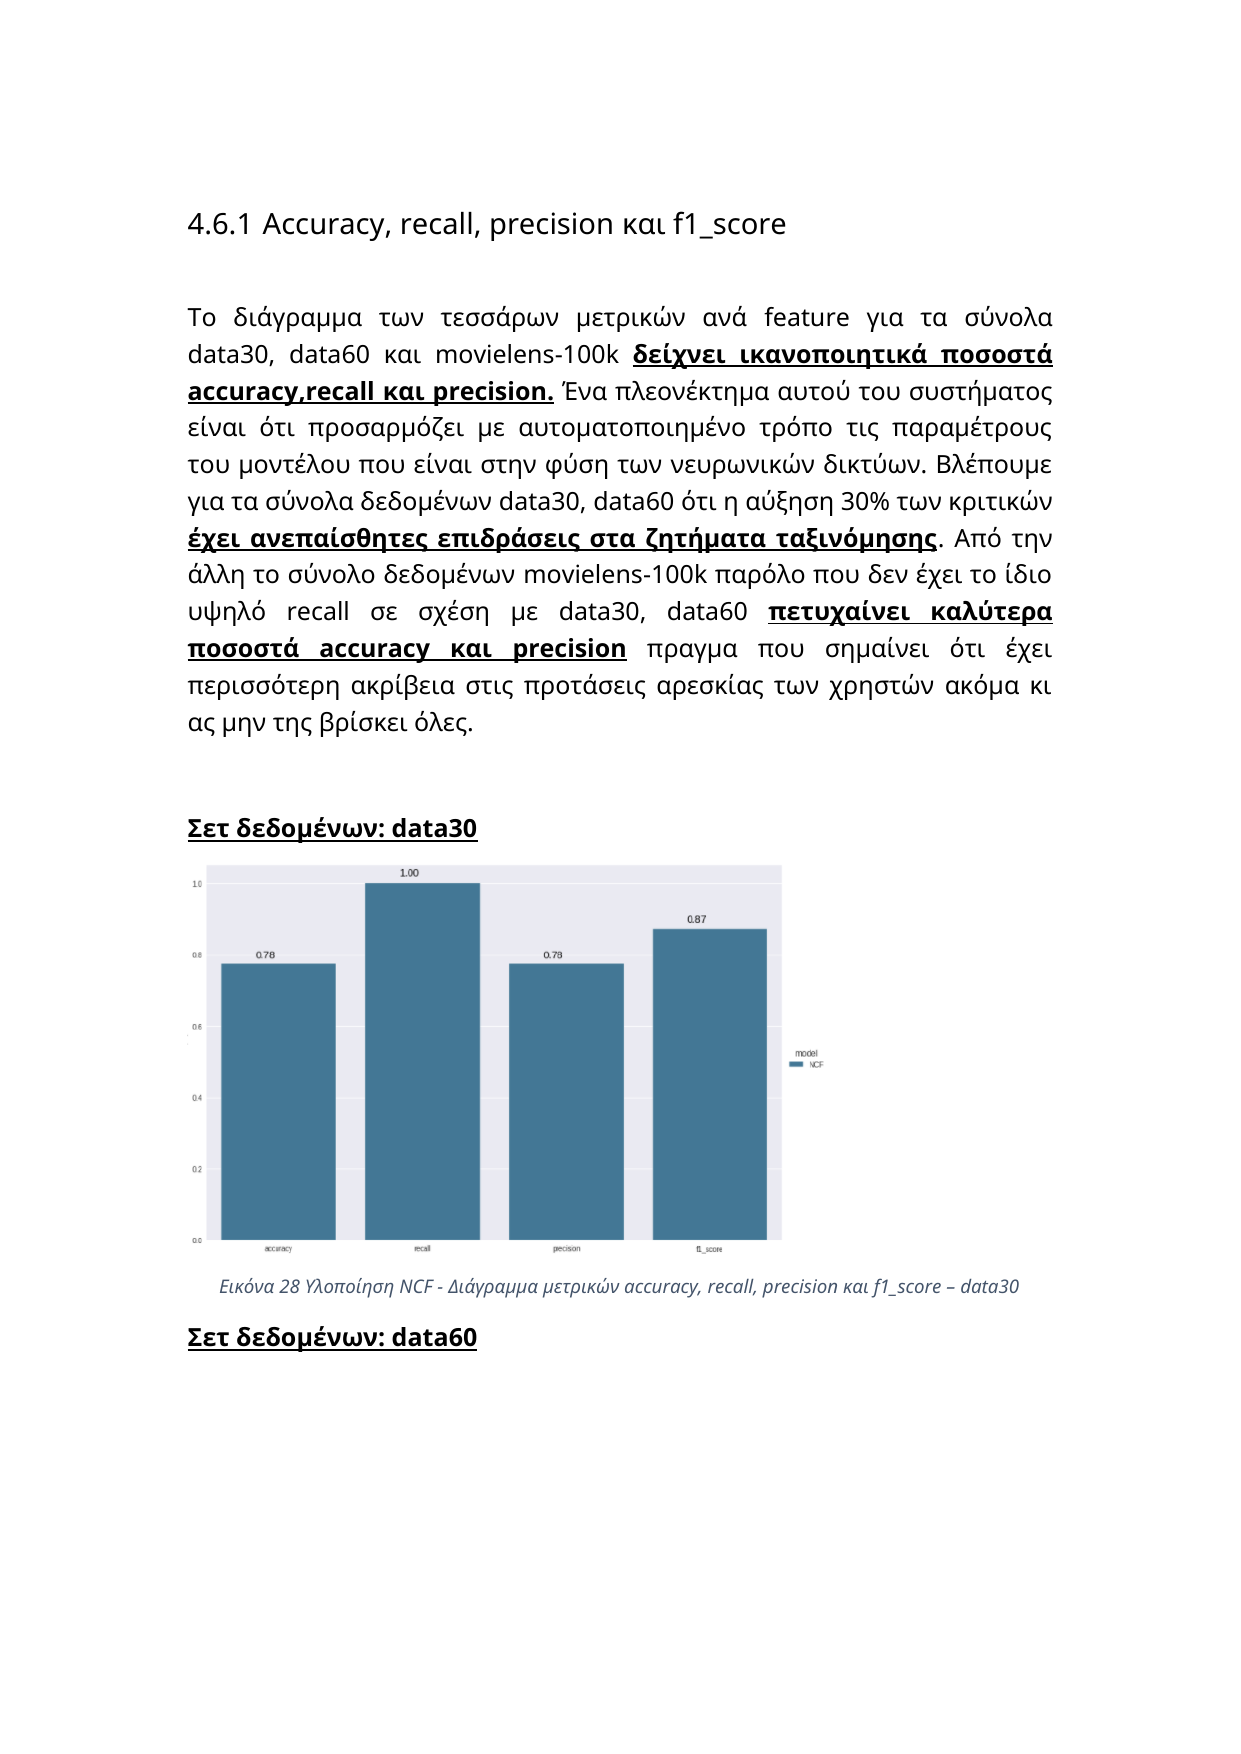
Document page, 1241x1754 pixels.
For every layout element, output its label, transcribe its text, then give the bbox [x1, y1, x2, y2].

text Σετ δεδομένων: data30 [187, 811, 1053, 845]
text Εικόνα 28 Υλοποίηση NCF - Διάγραμμα μετρικών accuracy, recall, precision και f1_score – data30 [187, 1274, 1053, 1299]
picture [187, 864, 825, 1255]
subtitle Accuracy, recall, precision και f1_score [187, 203, 1053, 243]
text Σετ δεδομένων: data60 [187, 1320, 1053, 1354]
text Το διάγραμμα των τεσσάρων μετρικών ανά feature για τα σύνολα data30, data60 και movielens-100k δείχνει ικανοποιητικά ποσοστά accuracy,recall και precision. Ένα πλεονέκτημα αυτού του συστήματος είναι ότι προσαρμόζει με αυτοματοποιημένο τρόπο τις παραμέτρους του μοντέλου που είναι στην φύση των νευρωνικών δικτύων. Βλέπουμε για τα σύνολα δεδομένων data30, data60 ότι η αύξηση 30% των κριτικών έχει ανεπαίσθητες επιδράσεις στα ζητήματα ταξινόμησης. Από την άλλη το σύνολο δεδομένων movielens-100k παρόλο που δεν έχει το ίδιο υψηλό recall σε σχέση με data30, data60 πετυχαίνει καλύτερα ποσοστά accuracy και precision πραγμα που σημαίνει ότι έχει περισσότερη ακρίβεια στις προτάσεις αρεσκίας των χρηστών ακόμα κι ας μην της βρίσκει όλες. [187, 300, 1053, 738]
